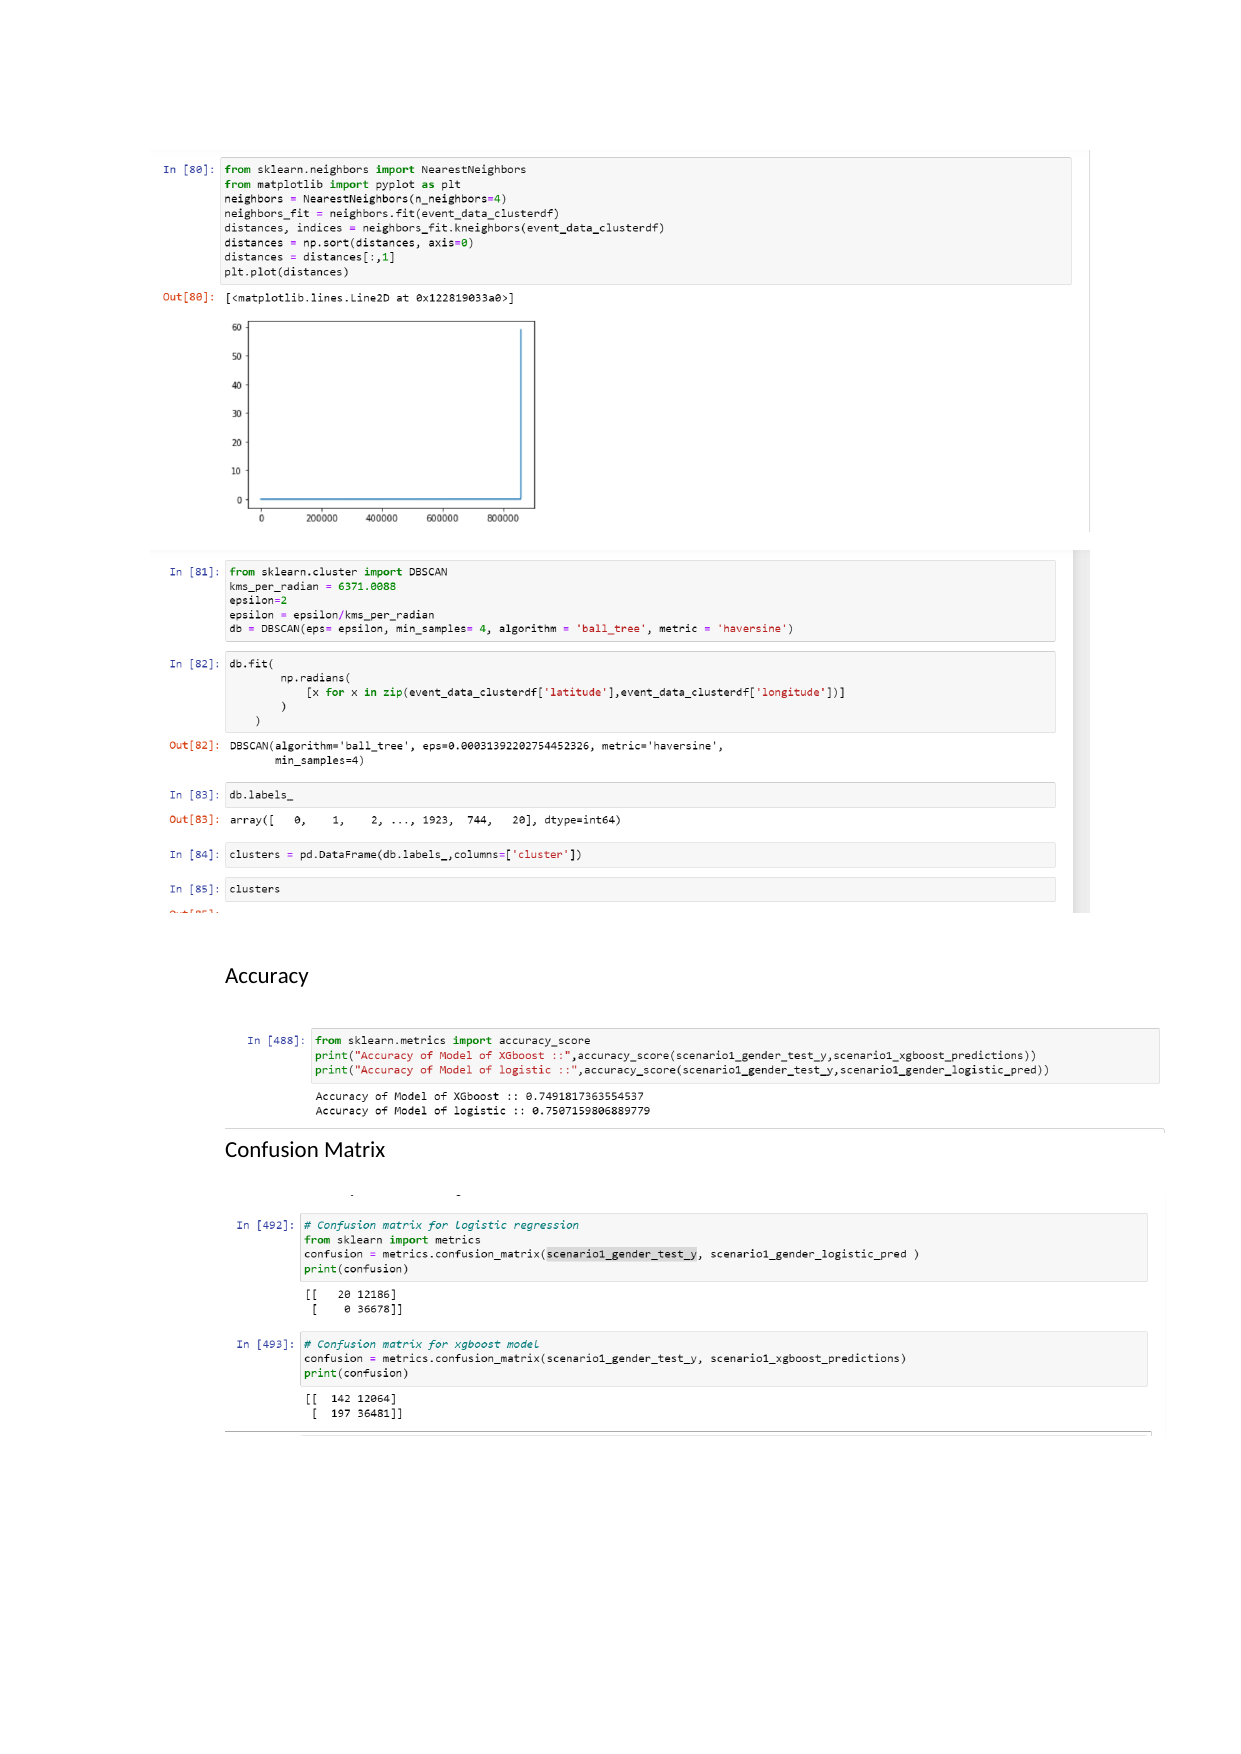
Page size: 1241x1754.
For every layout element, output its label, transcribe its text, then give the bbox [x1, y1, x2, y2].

list Accuracy [225, 961, 1090, 989]
picture [225, 1195, 1166, 1436]
picture [150, 150, 1091, 532]
list Confusion Matrix [225, 1135, 1090, 1163]
picture [225, 1021, 1166, 1133]
picture [150, 550, 1091, 913]
